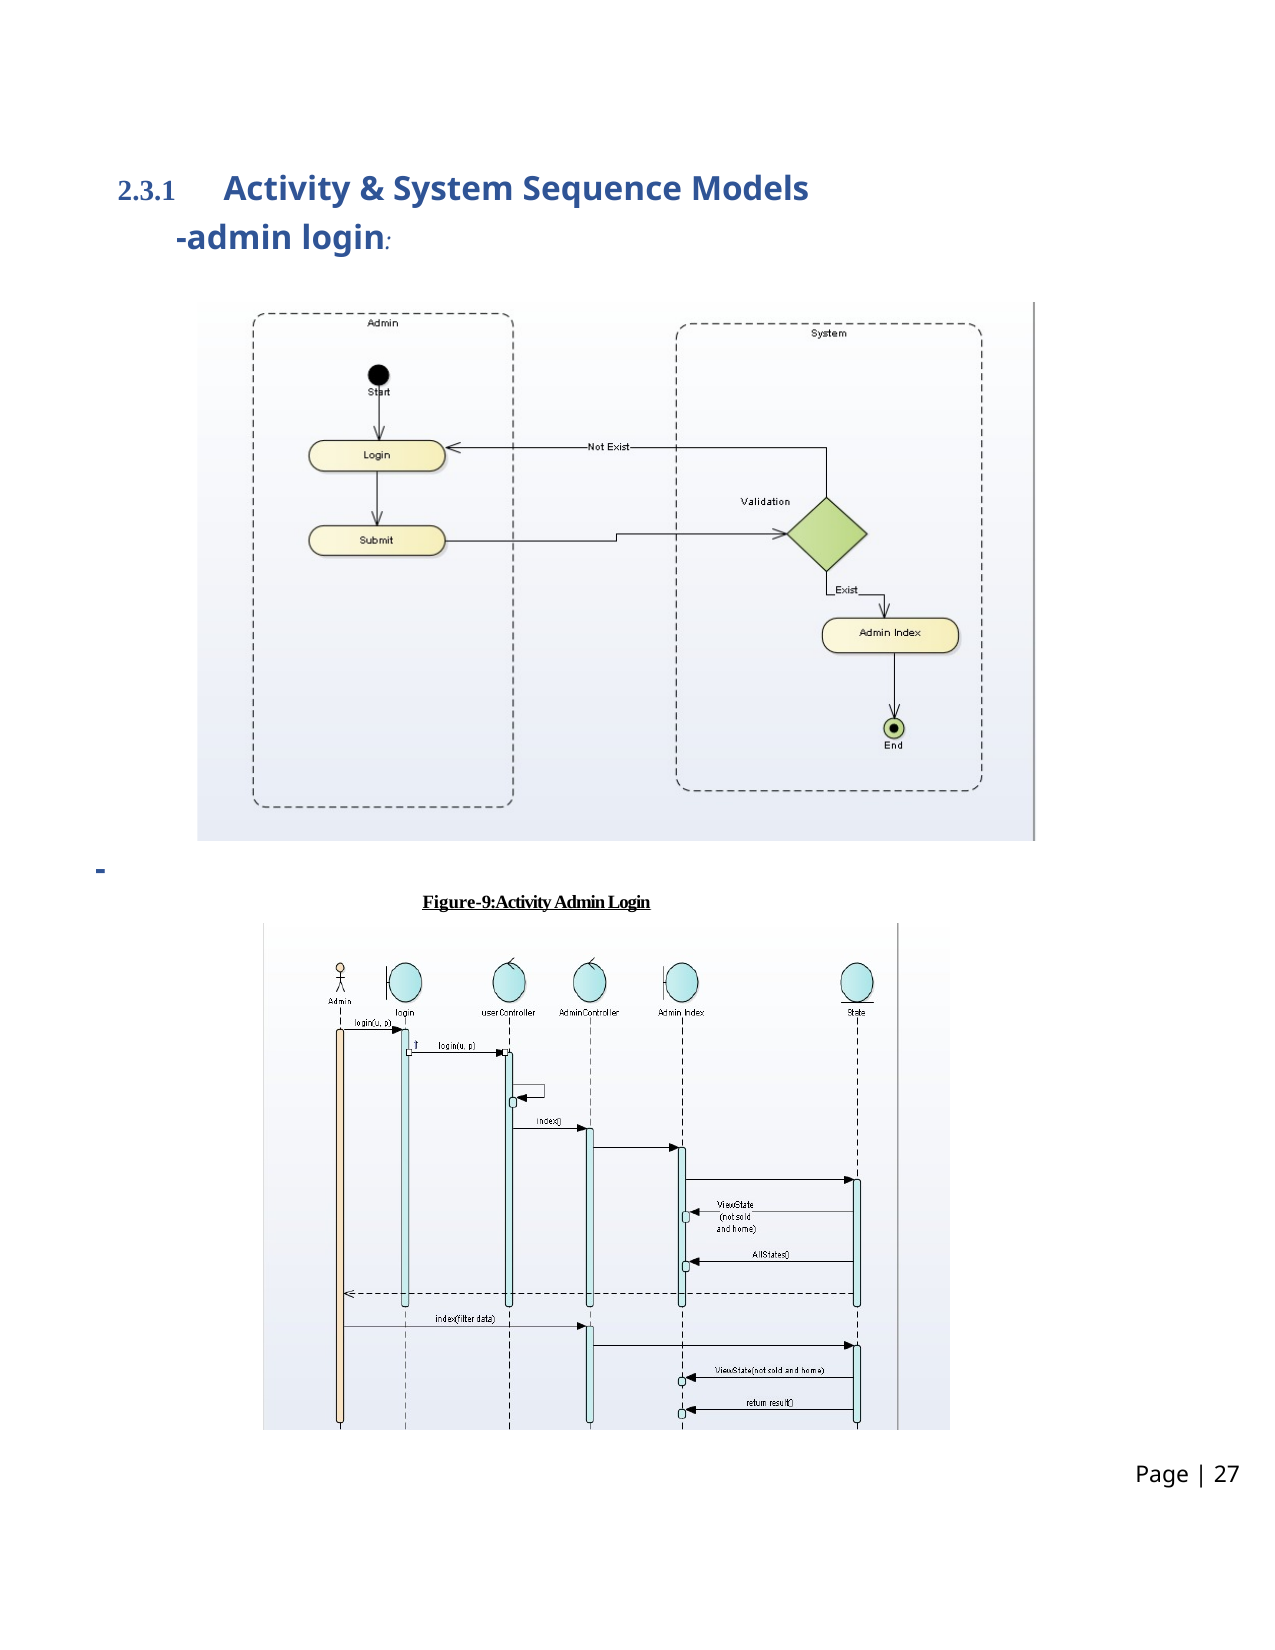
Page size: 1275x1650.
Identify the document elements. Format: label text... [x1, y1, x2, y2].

picture [263, 923, 950, 1430]
text Figure-9:Activity Admin Login [313, 891, 915, 912]
subtitle -admin login: [176, 214, 1239, 259]
picture [197, 302, 1037, 841]
subtitle Activity & System Sequence Models [117, 164, 1239, 210]
